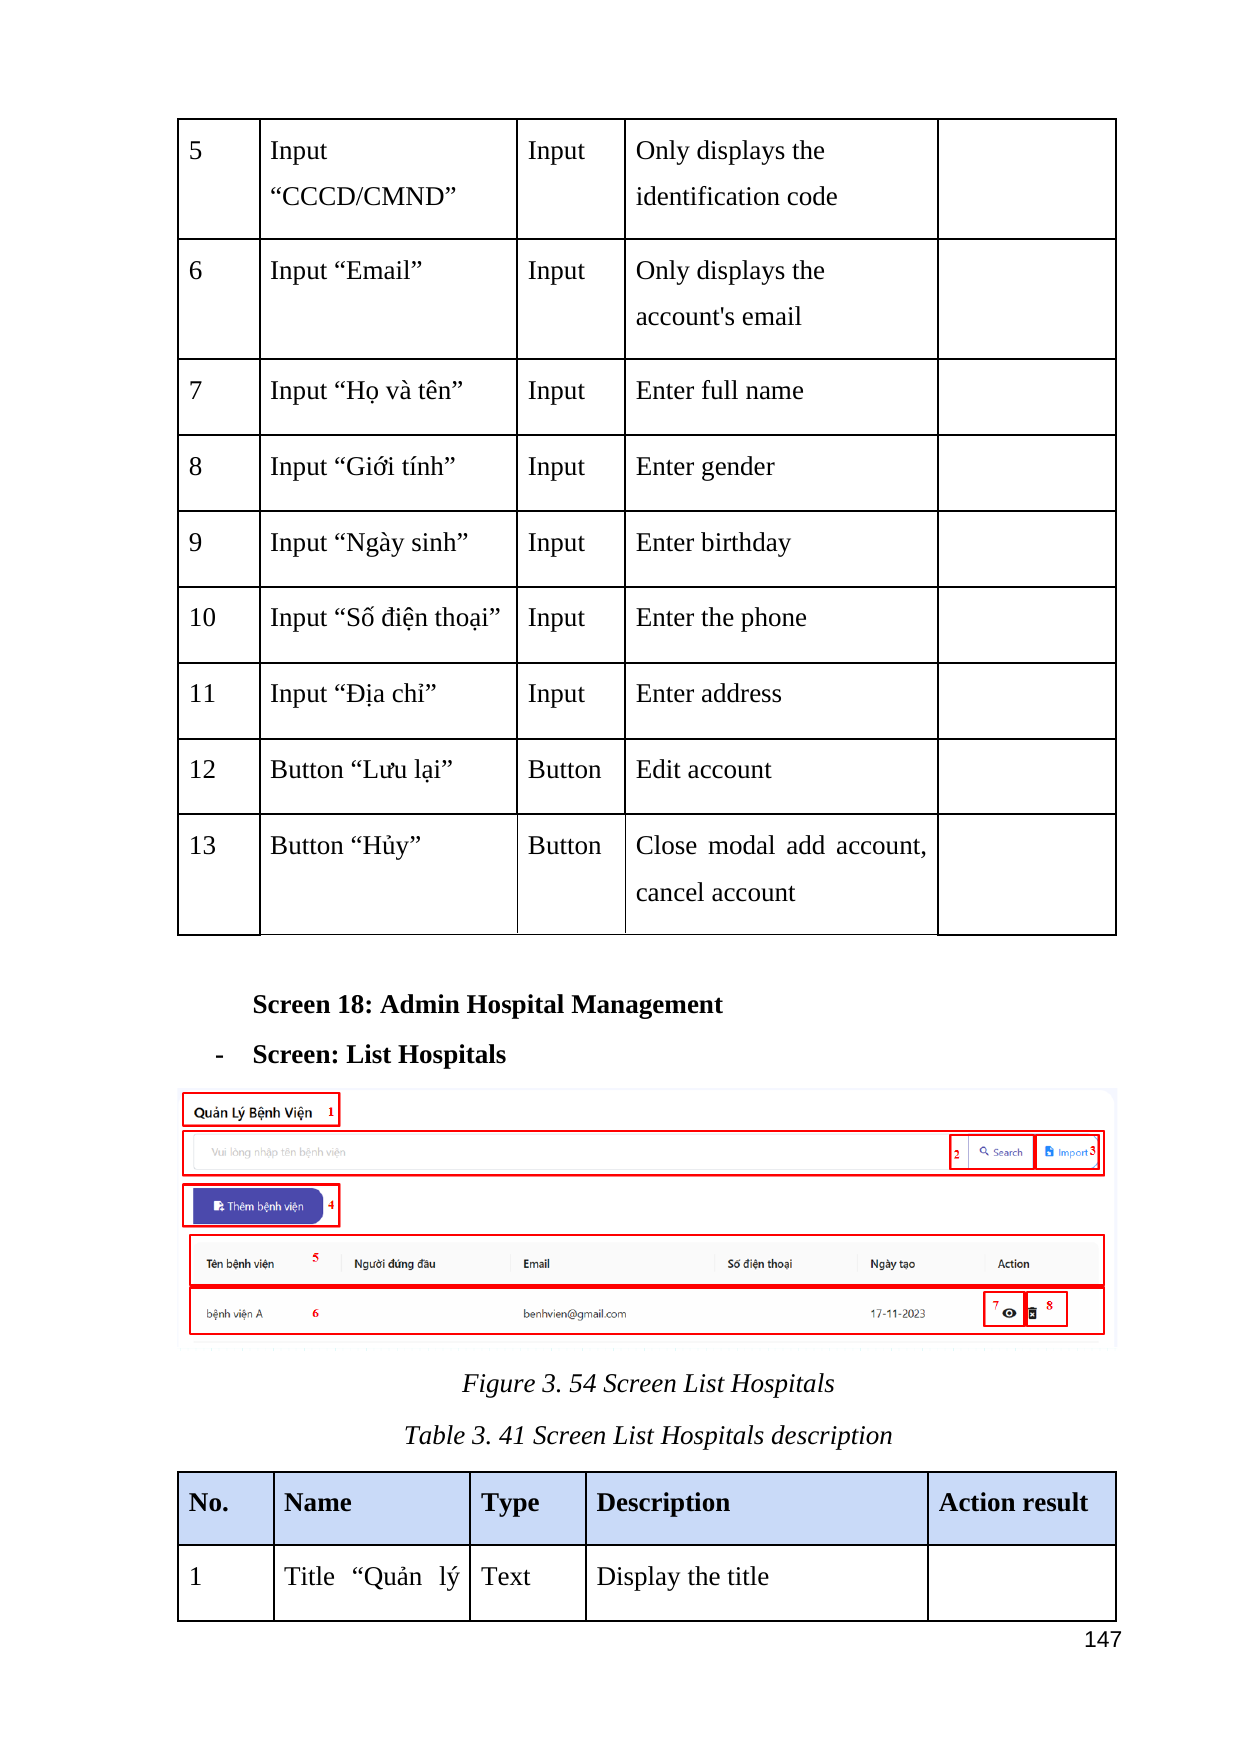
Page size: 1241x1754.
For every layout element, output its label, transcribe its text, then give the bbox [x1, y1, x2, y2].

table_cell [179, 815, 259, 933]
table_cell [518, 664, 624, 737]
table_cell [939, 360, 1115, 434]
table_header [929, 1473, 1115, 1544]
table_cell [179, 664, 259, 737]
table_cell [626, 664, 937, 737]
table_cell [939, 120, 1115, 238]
list Screen: List Hospitals [215, 1038, 1122, 1069]
picture [177, 1088, 1118, 1351]
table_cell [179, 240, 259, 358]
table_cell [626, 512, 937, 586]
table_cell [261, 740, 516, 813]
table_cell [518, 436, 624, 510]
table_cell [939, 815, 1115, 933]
text Screen 18: Admin Hospital Management [177, 988, 1122, 1019]
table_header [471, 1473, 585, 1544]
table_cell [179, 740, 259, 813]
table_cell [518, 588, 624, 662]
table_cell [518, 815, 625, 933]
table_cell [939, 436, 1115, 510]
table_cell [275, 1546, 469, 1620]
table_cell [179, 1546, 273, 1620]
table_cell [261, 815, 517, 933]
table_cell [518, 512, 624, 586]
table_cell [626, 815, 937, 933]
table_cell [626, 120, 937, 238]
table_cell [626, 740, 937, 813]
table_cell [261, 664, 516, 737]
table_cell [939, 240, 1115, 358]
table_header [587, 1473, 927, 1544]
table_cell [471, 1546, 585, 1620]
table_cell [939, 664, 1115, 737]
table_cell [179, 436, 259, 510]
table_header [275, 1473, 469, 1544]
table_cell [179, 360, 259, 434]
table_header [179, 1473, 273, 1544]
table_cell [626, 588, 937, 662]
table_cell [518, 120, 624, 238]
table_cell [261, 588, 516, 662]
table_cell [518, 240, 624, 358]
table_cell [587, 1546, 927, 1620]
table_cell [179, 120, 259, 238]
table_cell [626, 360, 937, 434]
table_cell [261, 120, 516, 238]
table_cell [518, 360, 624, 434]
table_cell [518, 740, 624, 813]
text Figure 3. 54 Screen List Hospitals [177, 1367, 1122, 1398]
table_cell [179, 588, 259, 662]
text Table 3. 41 Screen List Hospitals description [177, 1419, 1122, 1450]
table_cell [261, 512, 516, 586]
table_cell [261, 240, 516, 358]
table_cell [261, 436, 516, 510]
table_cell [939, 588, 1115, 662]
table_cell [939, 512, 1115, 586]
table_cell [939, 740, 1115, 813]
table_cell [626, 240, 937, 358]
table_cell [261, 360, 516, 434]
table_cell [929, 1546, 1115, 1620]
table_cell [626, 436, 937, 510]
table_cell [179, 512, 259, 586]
